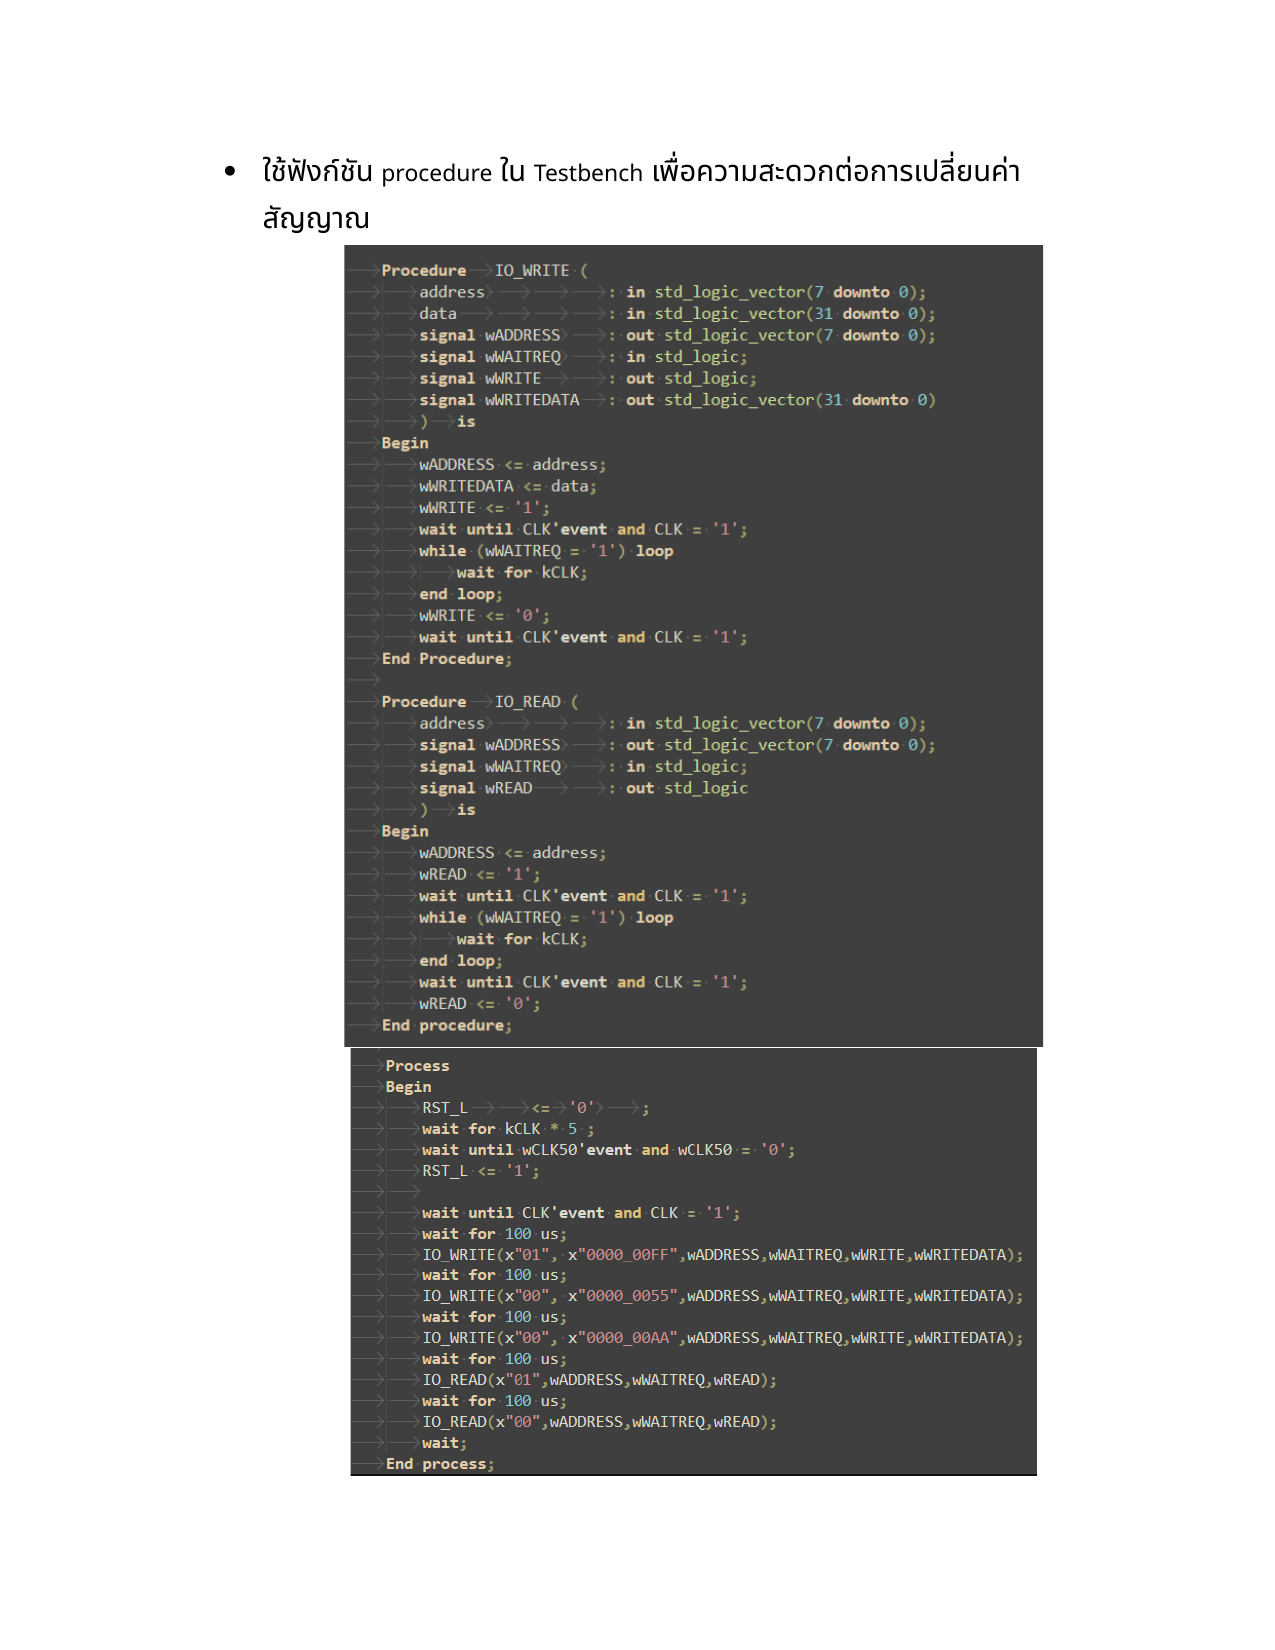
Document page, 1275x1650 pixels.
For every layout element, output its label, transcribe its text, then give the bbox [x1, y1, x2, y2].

picture [350, 1048, 1037, 1476]
list ใช้ฟังก์ชัน procedure ใน Testbench เพื่อความสะดวกต่อการเปลี่ยนค่าสัญญาณ [225, 150, 1125, 242]
picture [344, 245, 1044, 1047]
